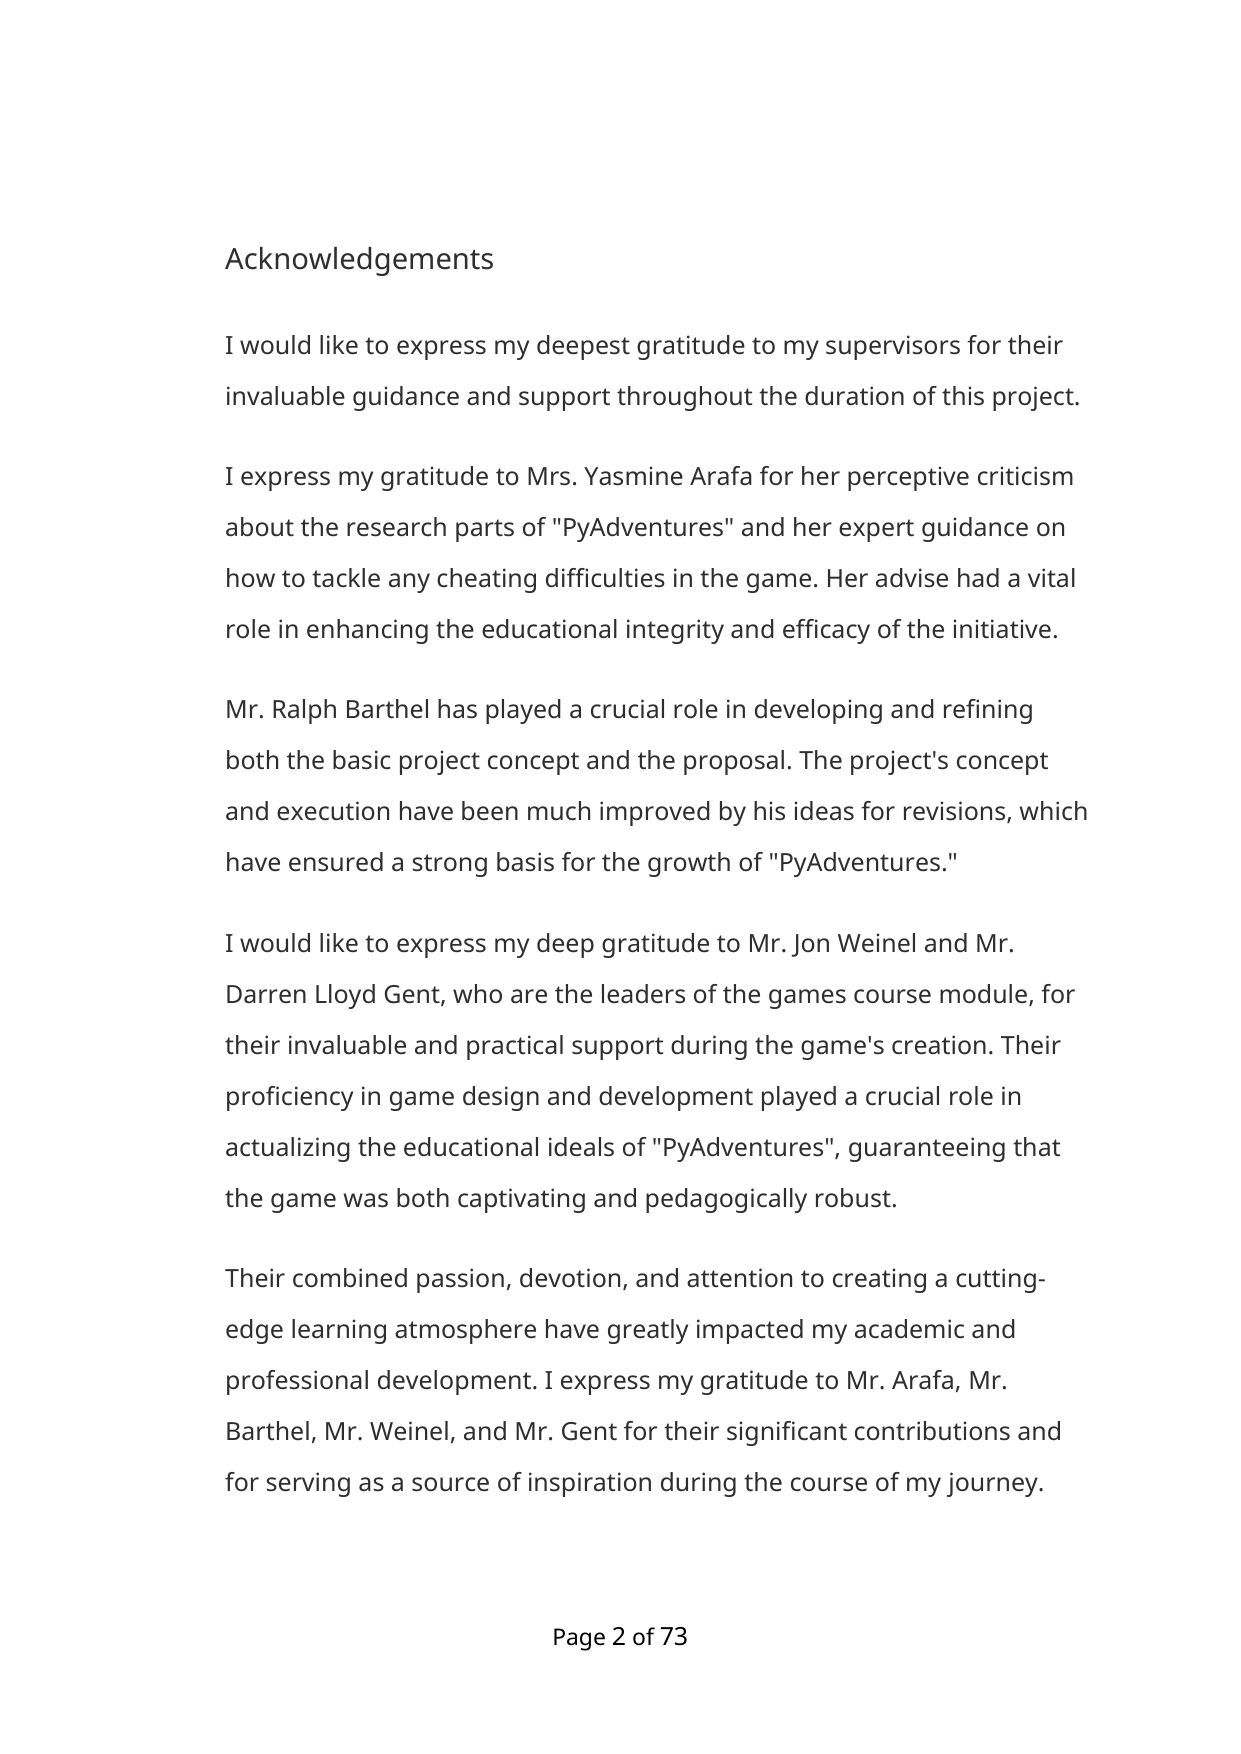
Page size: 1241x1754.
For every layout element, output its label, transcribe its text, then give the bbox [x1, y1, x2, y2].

text I would like to express my deep gratitude to Mr. Jon Weinel and Mr. Darren Lloyd Gent, who are the leaders of the games course module, for their invaluable and practical support during the game's creation. Their proficiency in game design and development played a crucial role in actualizing the educational ideals of "PyAdventures", guaranteeing that the game was both captivating and pedagogically robust. [225, 925, 1090, 1214]
text Mr. Ralph Barthel has played a crucial role in developing and refining both the basic project concept and the proposal. The project's concept and execution have been much improved by his ideas for revisions, which have ensured a strong basis for the growth of "PyAdventures." [225, 692, 1090, 879]
text Acknowledgements [225, 239, 1090, 278]
text Their combined passion, devotion, and attention to creating a cutting-edge learning atmosphere have greatly impacted my academic and professional development. I express my gratitude to Mr. Arafa, Mr. Barthel, Mr. Weinel, and Mr. Gent for their significant contributions and for serving as a source of inspiration during the course of my journey. [225, 1261, 1090, 1499]
text I would like to express my deepest gratitude to my supervisors for their invaluable guidance and support throughout the duration of this project. [225, 327, 1090, 412]
text I express my gratitude to Mrs. Yasmine Arafa for her perceptive criticism about the research parts of "PyAdventures" and her expert guidance on how to tackle any cheating difficulties in the game. Her advise had a vital role in enhancing the educational integrity and efficacy of the initiative. [225, 458, 1090, 646]
